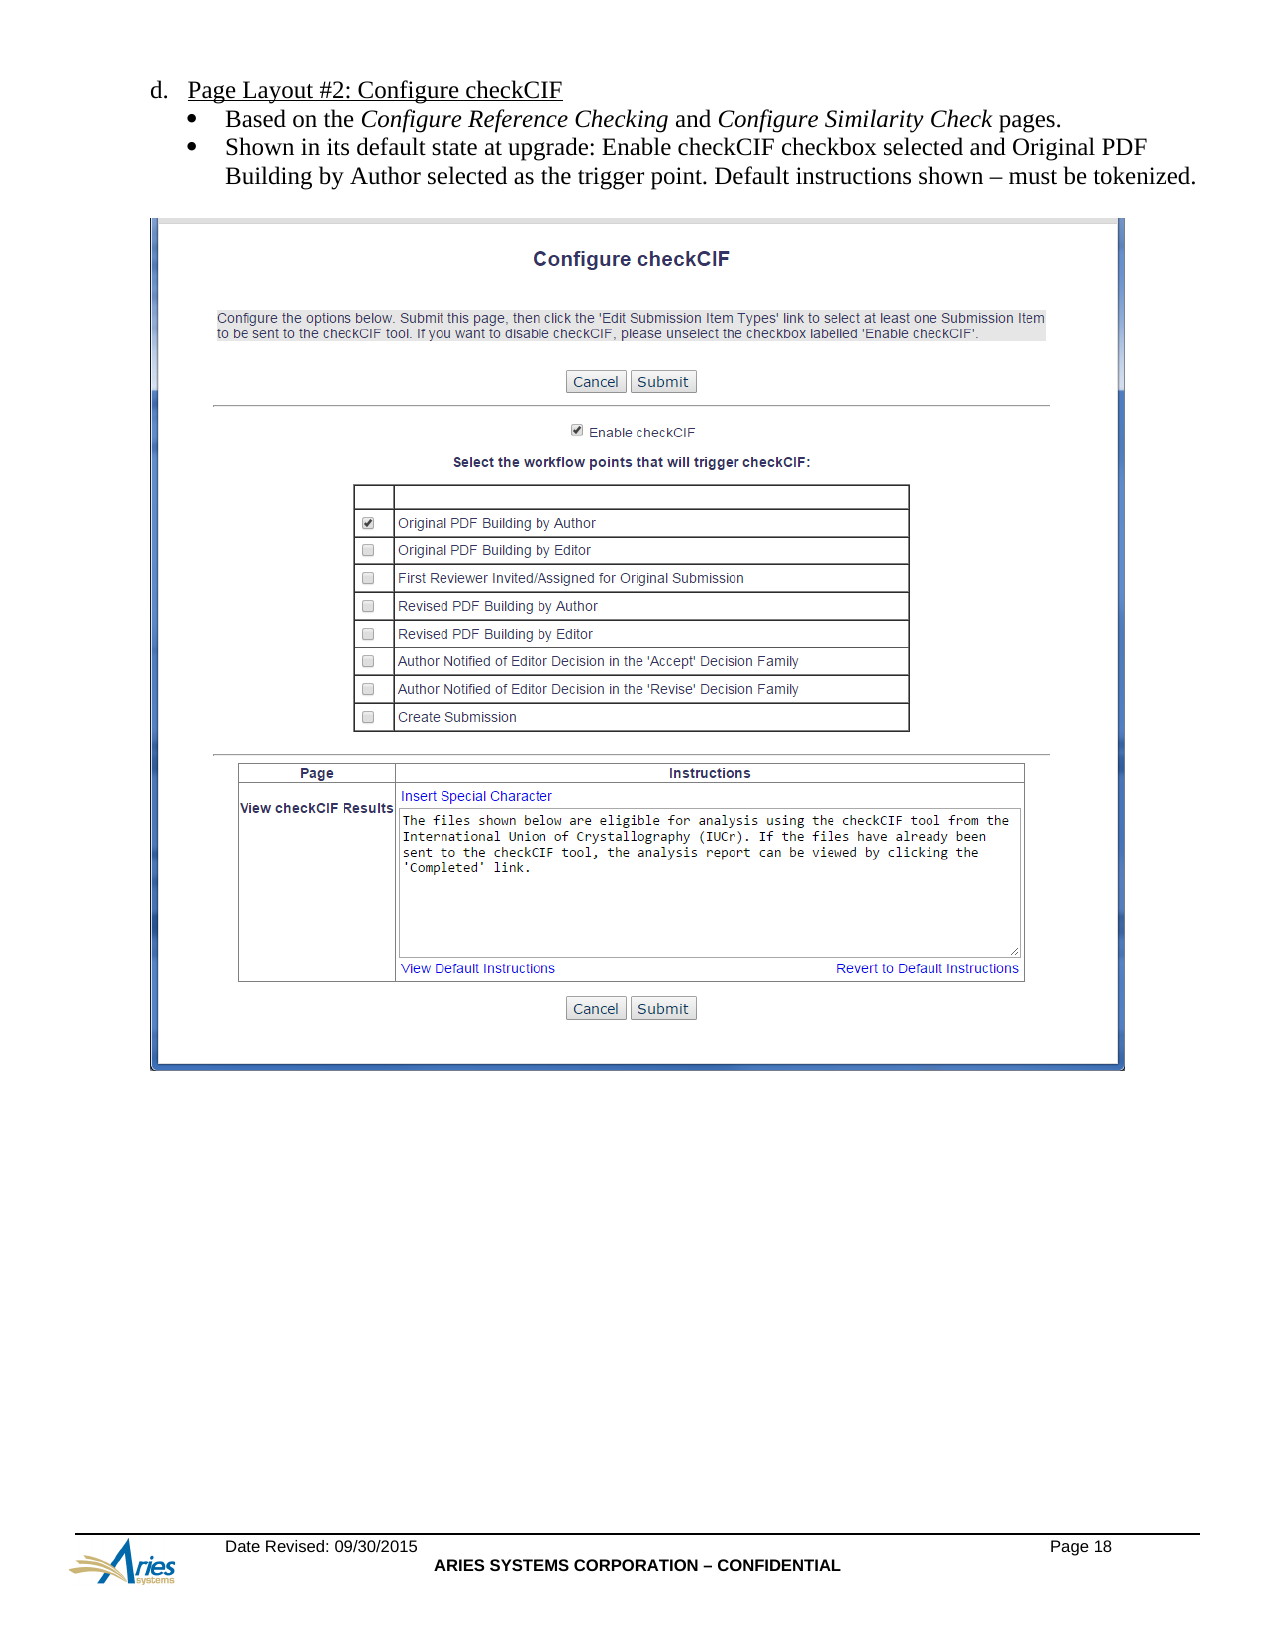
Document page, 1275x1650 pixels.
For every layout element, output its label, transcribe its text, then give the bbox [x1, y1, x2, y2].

picture [68, 1538, 175, 1585]
list The user is navigated to the confirmation page shown in Page Layout #2A.Page Layout #2: Configure checkCIF [150, 75, 1200, 104]
list Based on the Configure Reference Checking and Configure Similarity Check pages. [187, 104, 1200, 132]
picture [150, 218, 1125, 1071]
list Shown in its default state at upgrade: Enable checkCIF checkbox selected and Original PDF Building by Author selected as the trigger point. Default instructions shown – must be tokenized. [187, 132, 1200, 190]
